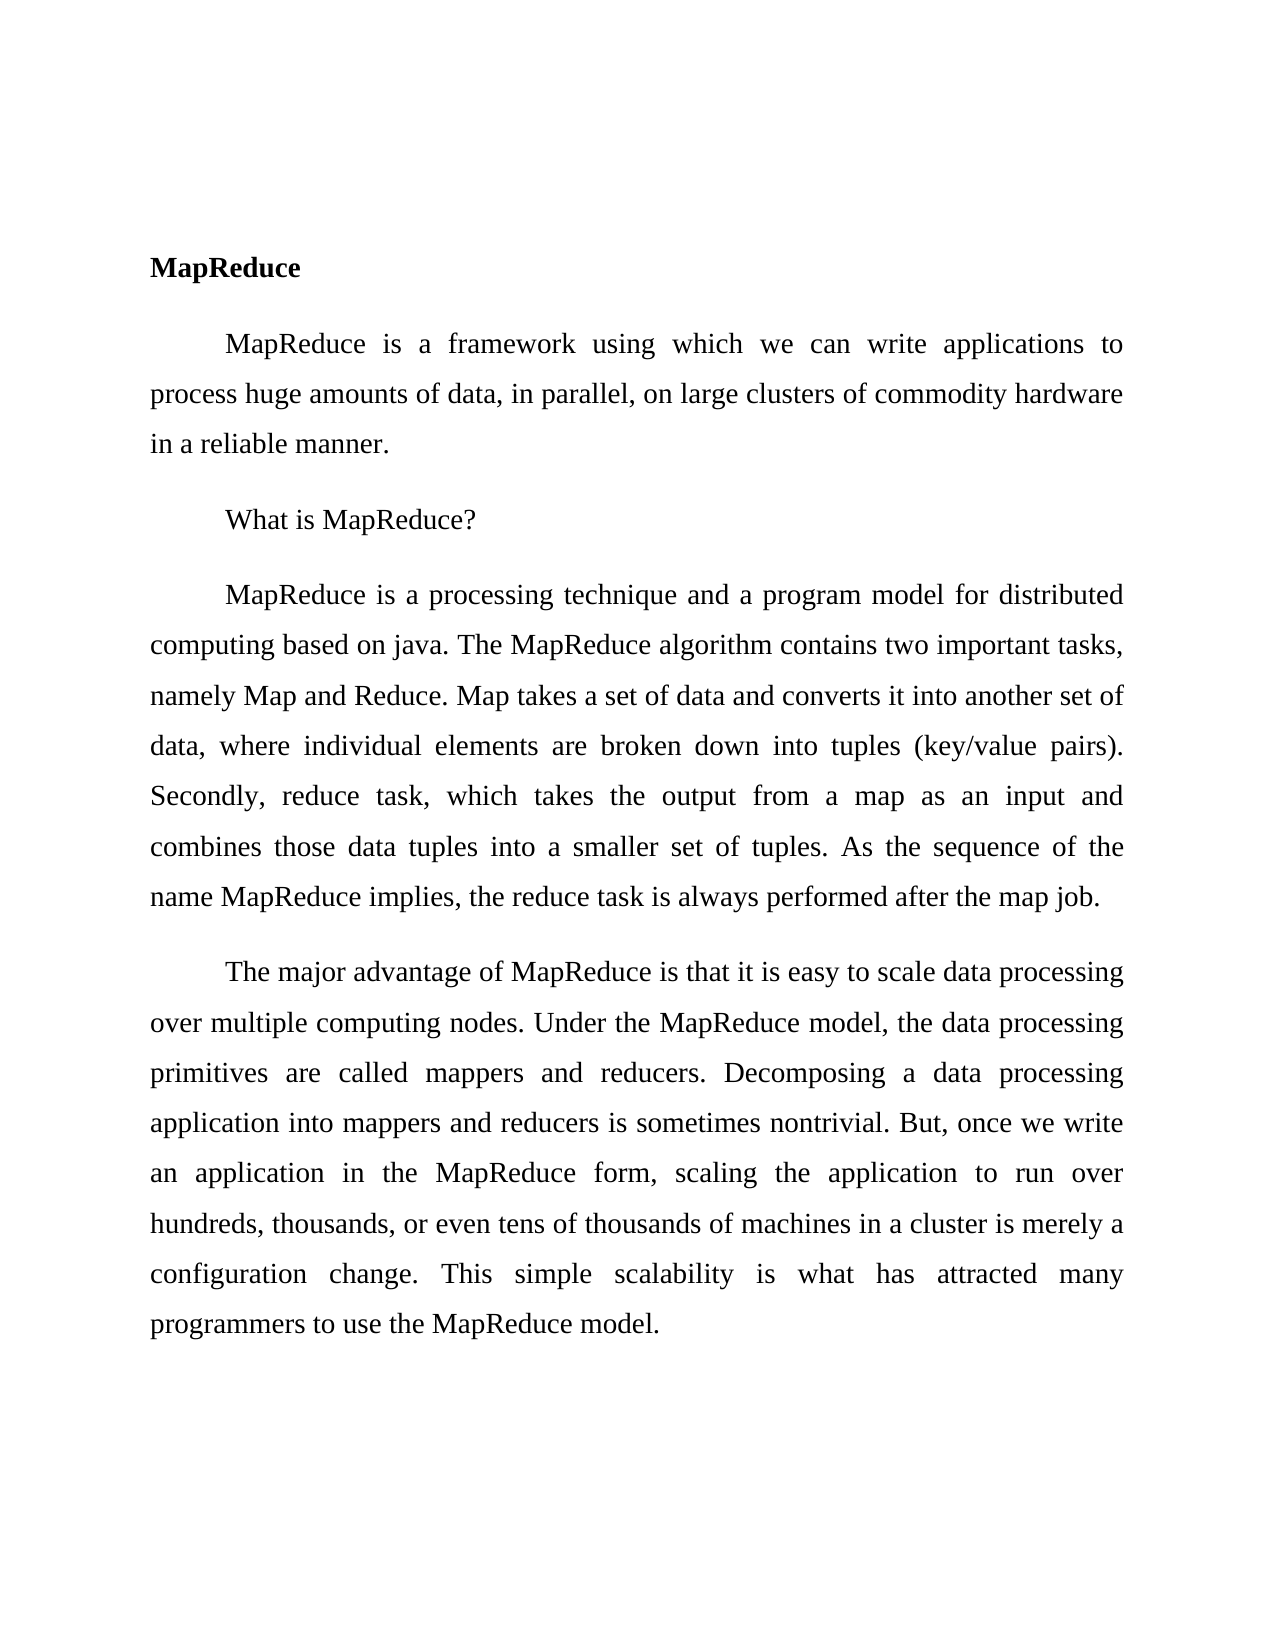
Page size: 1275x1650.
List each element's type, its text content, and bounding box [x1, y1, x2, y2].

text The major advantage of MapReduce is that it is easy to scale data processing over multiple computing nodes. Under the MapReduce model, the data processing primitives are called mappers and reducers. Decomposing a data processing application into mappers and reducers is sometimes nontrivial. But, once we write an application in the MapReduce form, scaling the application to run over hundreds, thousands, or even tens of thousands of machines in a cluster is merely a configuration change. This simple scalability is what has attracted many programmers to use the MapReduce model. [150, 954, 1125, 1340]
text MapReduce is a processing technique and a program model for distributed computing based on java. The MapReduce algorithm contains two important tasks, namely Map and Reduce. Map takes a set of data and converts it into another set of data, where individual elements are broken down into tuples (key/value pairs). Secondly, reduce task, which takes the output from a map as an input and combines those data tuples into a smaller set of tuples. As the sequence of the name MapReduce implies, the reduce task is always performed after the map job. [150, 577, 1125, 913]
text MapReduce is a framework using which we can write applications to process huge amounts of data, in parallel, on large clusters of commodity hardware in a reliable manner. [150, 326, 1125, 460]
text What is MapReduce? [150, 502, 1125, 535]
text MapReduce [150, 251, 1125, 284]
